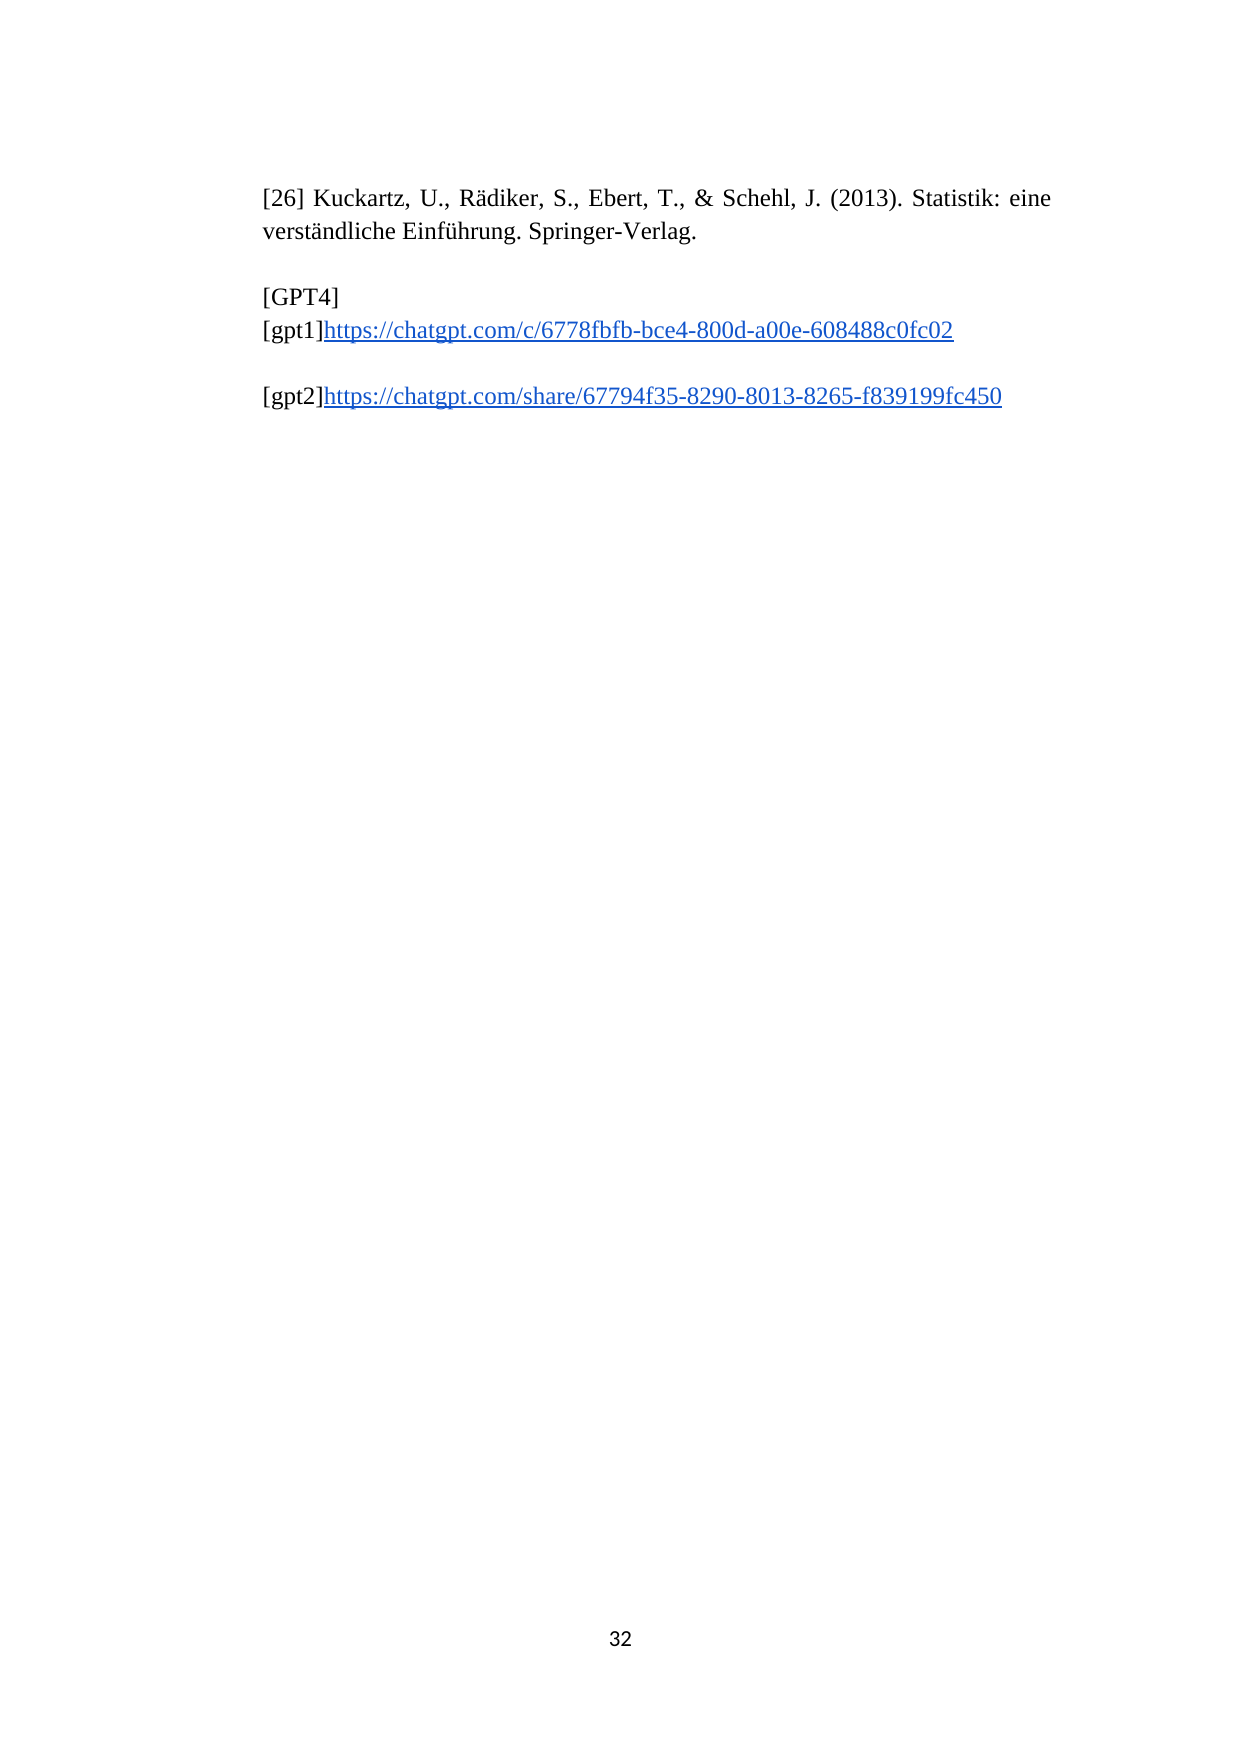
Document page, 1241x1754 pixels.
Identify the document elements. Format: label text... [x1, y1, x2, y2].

text [gpt1]https://chatgpt.com/c/6778fbfb-bce4-800d-a00e-608488c0fc02 [262, 315, 1053, 344]
text [gpt2]https://chatgpt.com/share/67794f35-8290-8013-8265-f839199fc450 [262, 381, 1053, 410]
text [26] Kuckartz, U., Rädiker, S., Ebert, T., & Schehl, J. (2013). Statistik: eine verständliche Einführung. Springer-Verlag. [262, 183, 1053, 245]
text [GPT4] [262, 282, 1053, 311]
